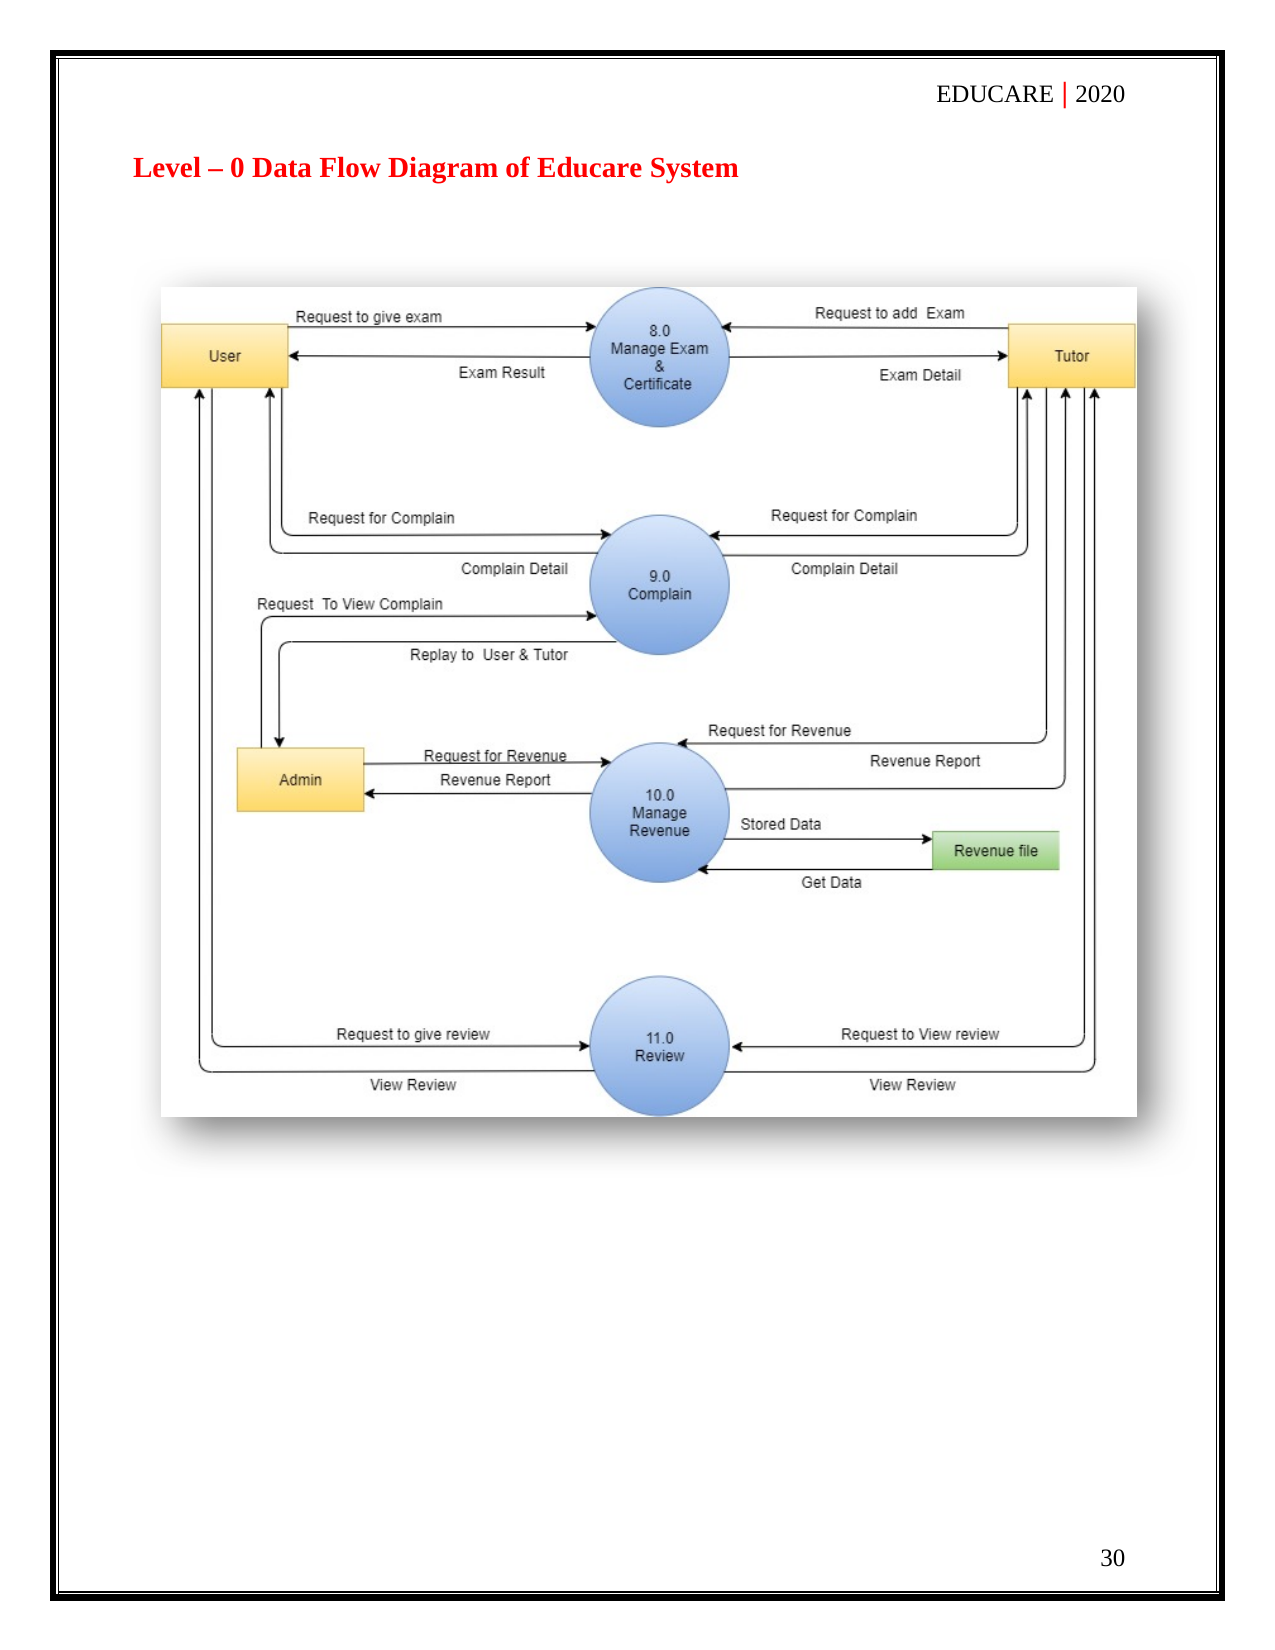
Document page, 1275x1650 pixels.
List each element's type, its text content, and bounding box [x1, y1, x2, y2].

picture [161, 287, 1137, 1117]
text Level – 0 Data Flow Diagram of Educare System [133, 150, 1125, 183]
